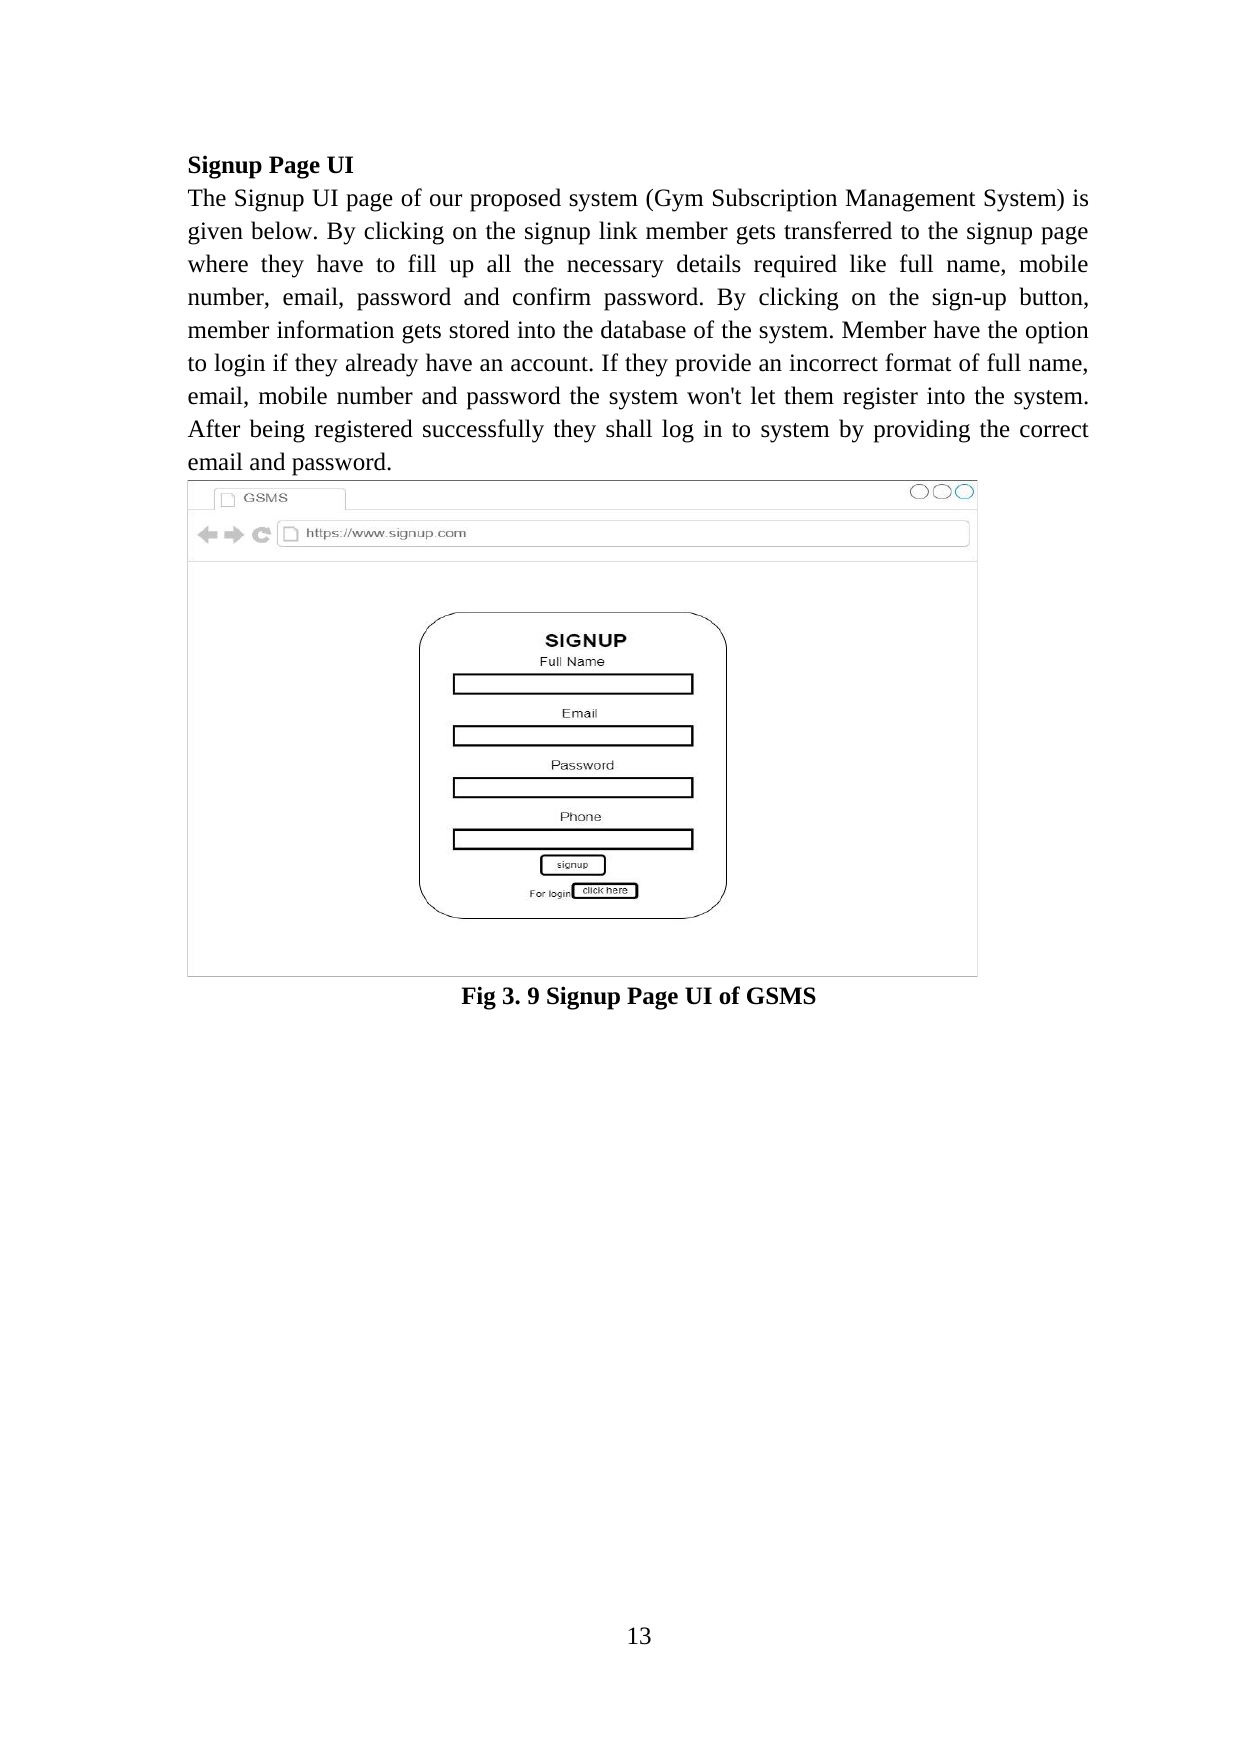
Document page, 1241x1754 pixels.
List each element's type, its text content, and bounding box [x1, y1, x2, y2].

text Fig 3. 9 Signup Page UI of GSMS [187, 981, 1090, 1010]
picture [187, 480, 978, 977]
text The Signup UI page of our proposed system (Gym Subscription Management System) is given below. By clicking on the signup link member gets transferred to the signup page where they have to fill up all the necessary details required like full name, mobile number, email, password and confirm password. By clicking on the sign-up button, member information gets stored into the database of the system. Member have the option to login if they already have an account. If they provide an incorrect format of full name, email, mobile number and password the system won't let them register into the system. After being registered successfully they shall log in to system by providing the correct email and password. [187, 183, 1090, 476]
text Signup Page UI [187, 150, 1090, 179]
